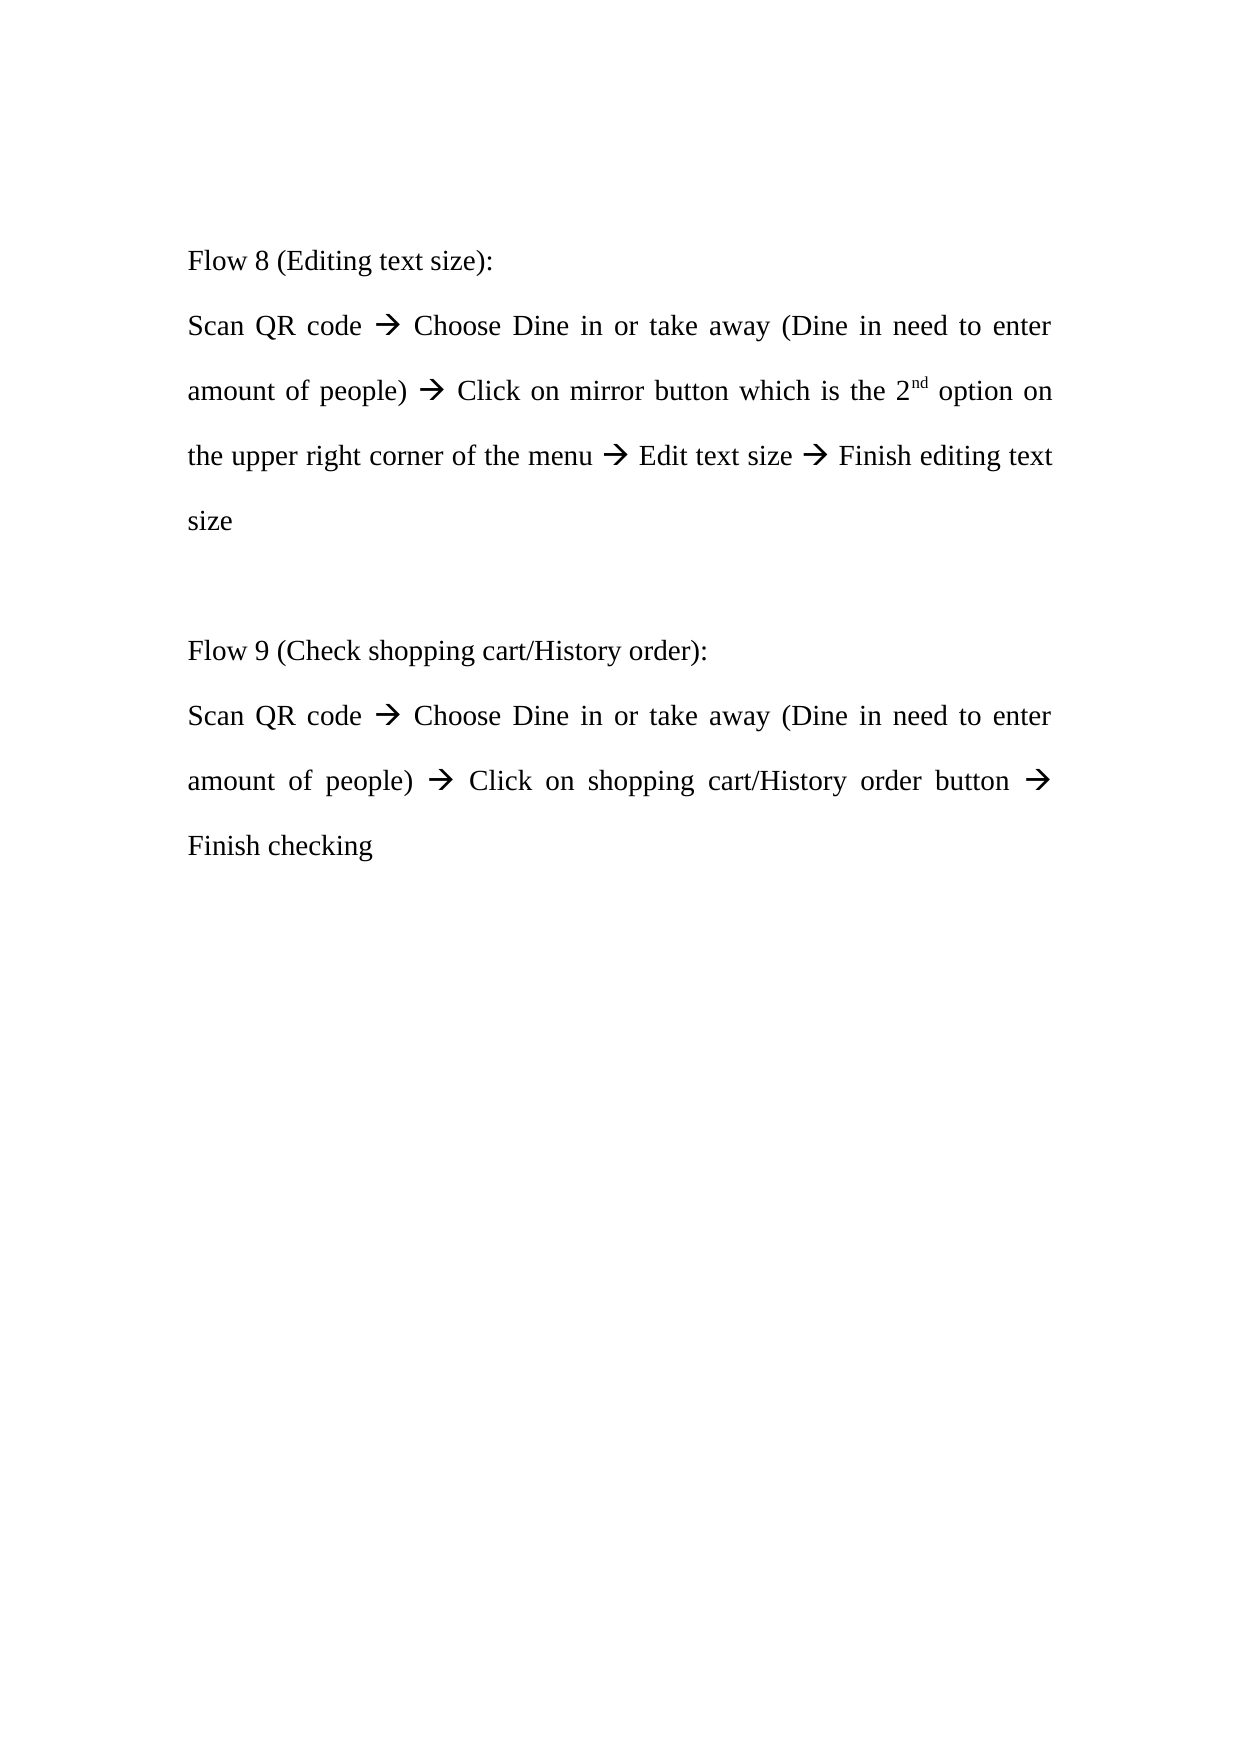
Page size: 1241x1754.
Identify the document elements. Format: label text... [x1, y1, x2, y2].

text Flow 8 (Editing text size): [187, 227, 1053, 292]
text Scan QR code Choose Dine in or take away (Dine in need to enter amount of people) Click on mirror button which is the 2nd option on the upper right corner of the menu Edit text size Finish editing text size [187, 292, 1053, 552]
text Flow 9 (Check shopping cart/History order): [187, 617, 1053, 682]
text Scan QR code Choose Dine in or take away (Dine in need to enter amount of people) Click on shopping cart/History order button Finish checking [187, 682, 1053, 877]
